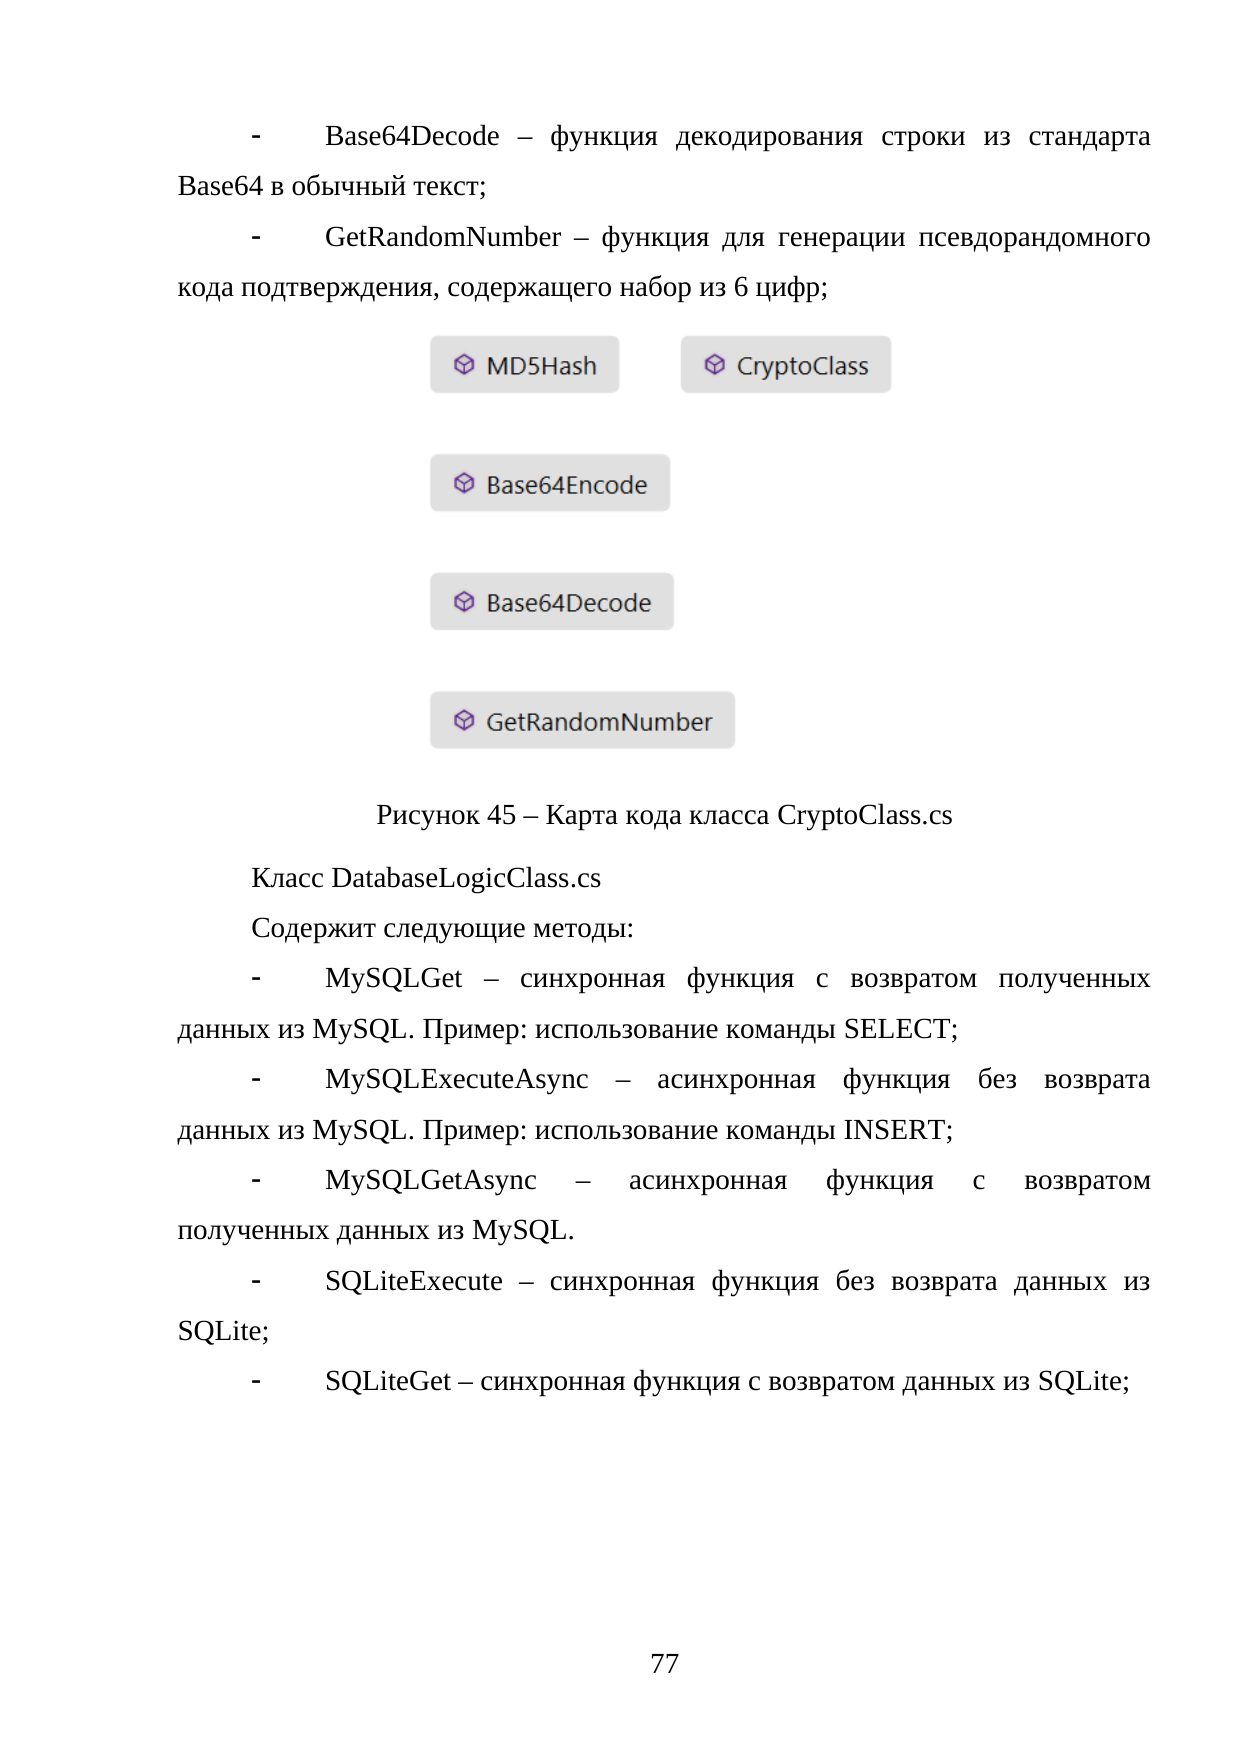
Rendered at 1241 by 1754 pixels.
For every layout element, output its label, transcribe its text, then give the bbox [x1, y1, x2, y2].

text Рисунок 45 – Карта кода класса CryptoClass.cs [177, 797, 1152, 831]
list MySQLGetAsync – асинхронная функция с возвратом полученных данных из MySQL. [177, 1162, 1152, 1246]
list SQLiteGet – синхронная функция с возвратом данных из SQLite; [177, 1363, 1152, 1397]
list MySQLGet – синхронная функция с возвратом полученных данных из MySQL. Пример: использование команды SELECT; [177, 961, 1152, 1044]
text Класс DatabaseLogicClass.cs [177, 860, 1152, 893]
list GetRandomNumber – функция для генерации псевдорандомного кода подтверждения, содержащего набор из 6 цифр; [177, 219, 1152, 303]
list MySQLExecuteAsync – асинхронная функция без возврата данных из MySQL. Пример: использование команды INSERT; [177, 1061, 1152, 1145]
list SQLiteExecute – синхронная функция без возврата данных из SQLite; [177, 1263, 1152, 1347]
list Base64Decode – функция декодирования строки из стандарта Base64 в обычный текст; [177, 118, 1152, 202]
text Содержит следующие методы: [177, 910, 1152, 944]
picture [416, 319, 913, 760]
